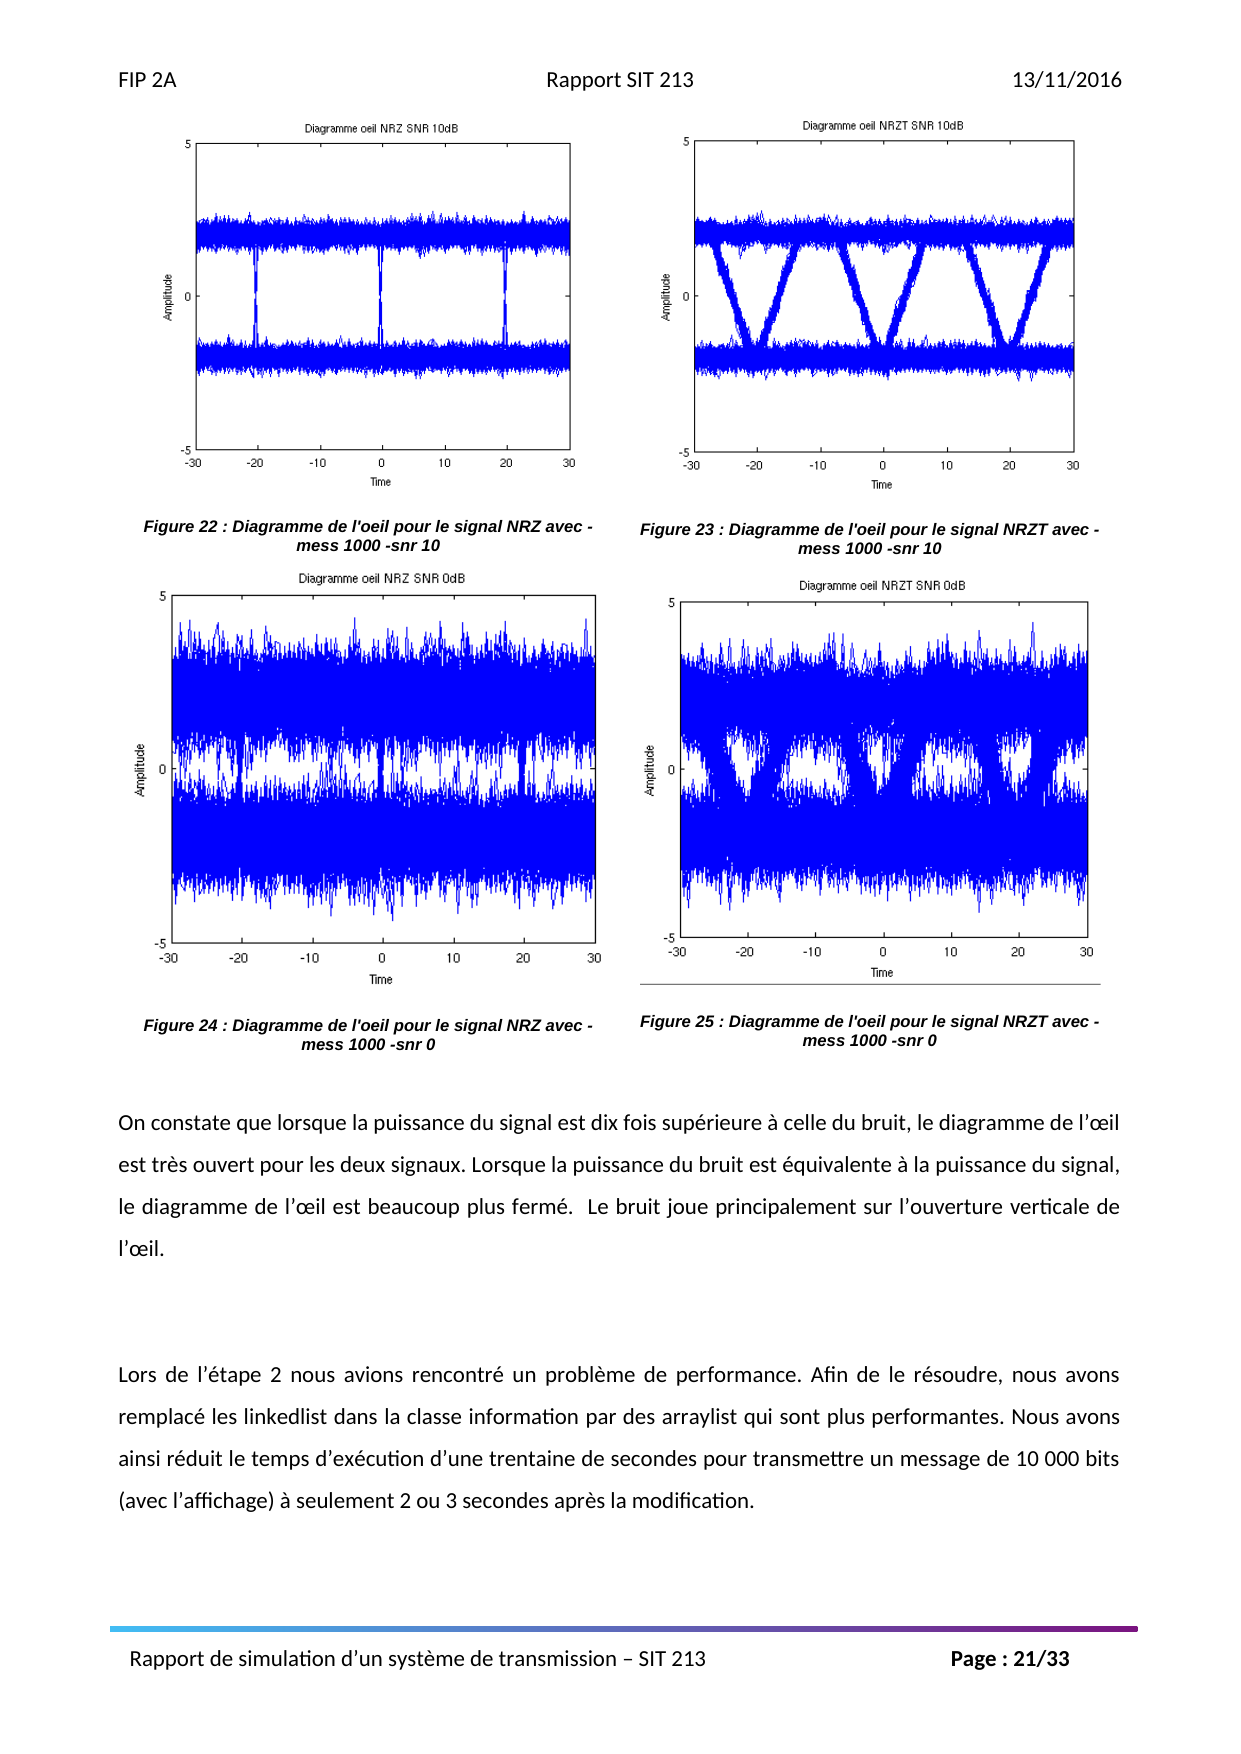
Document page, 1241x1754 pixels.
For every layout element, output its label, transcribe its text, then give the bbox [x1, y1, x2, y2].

picture [159, 121, 579, 490]
picture [130, 570, 608, 990]
text On constate que lorsque la puissance du signal est dix fois supérieure à celle du bruit, le diagramme de l’œil est très ouvert pour les deux signaux. Lorsque la puissance du bruit est équivalente à la puissance du signal, le diagramme de l’œil est beaucoup plus fermé. Le bruit joue principalement sur l’ouverture verticale de l’œil. [118, 1108, 1122, 1262]
picture [640, 574, 1101, 985]
picture [659, 118, 1082, 494]
text Lors de l’étape 2 nous avions rencontré un problème de performance. Afin de le résoudre, nous avons remplacé les linkedlist dans la classe information par des arraylist qui sont plus performantes. Nous avons ainsi réduit le temps d’exécution d’une trentaine de secondes pour transmettre un message de 10 000 bits (avec l’affichage) à seulement 2 ou 3 secondes après la modification. [118, 1360, 1122, 1514]
